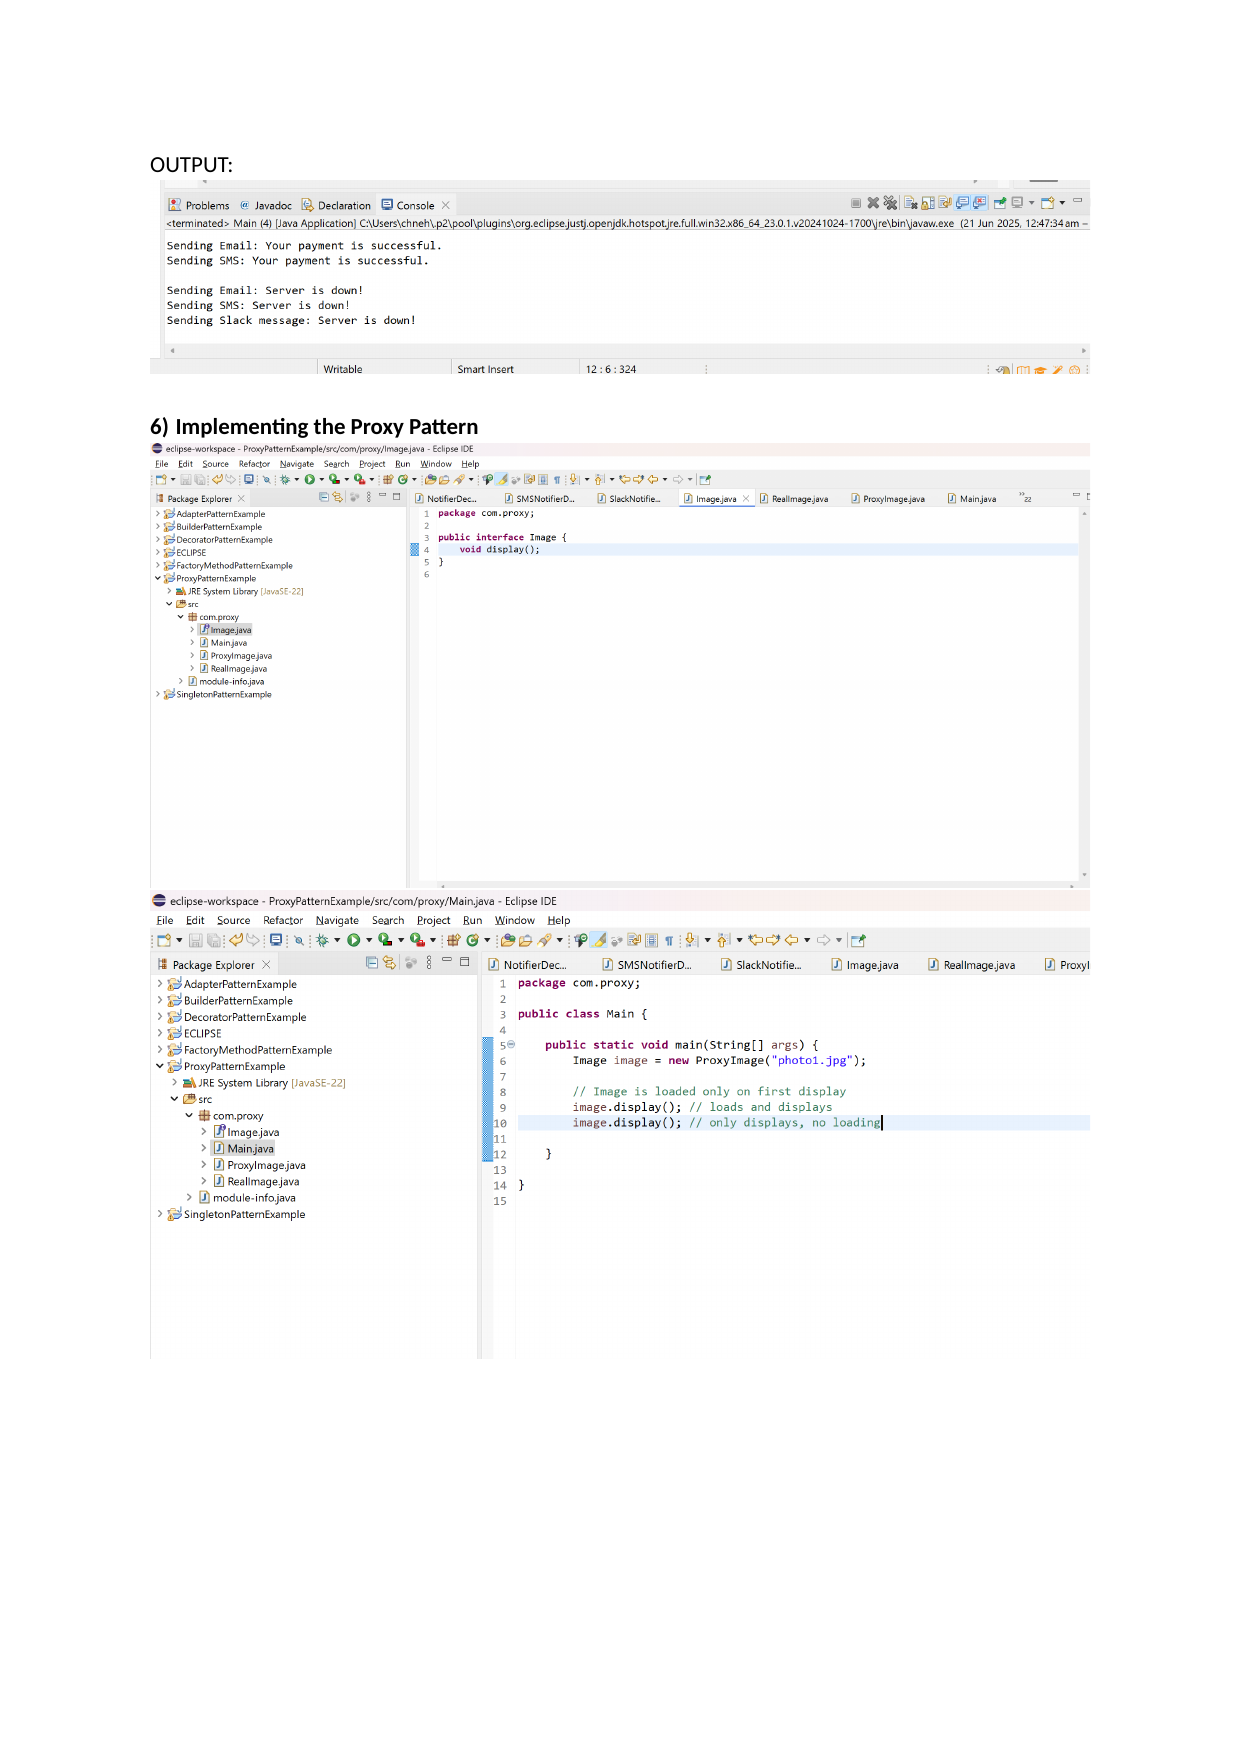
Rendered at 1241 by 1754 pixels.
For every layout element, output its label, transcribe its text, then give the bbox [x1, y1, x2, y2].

picture [150, 443, 1091, 888]
picture [150, 180, 1091, 374]
picture [150, 890, 1091, 1359]
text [150, 150, 1090, 180]
